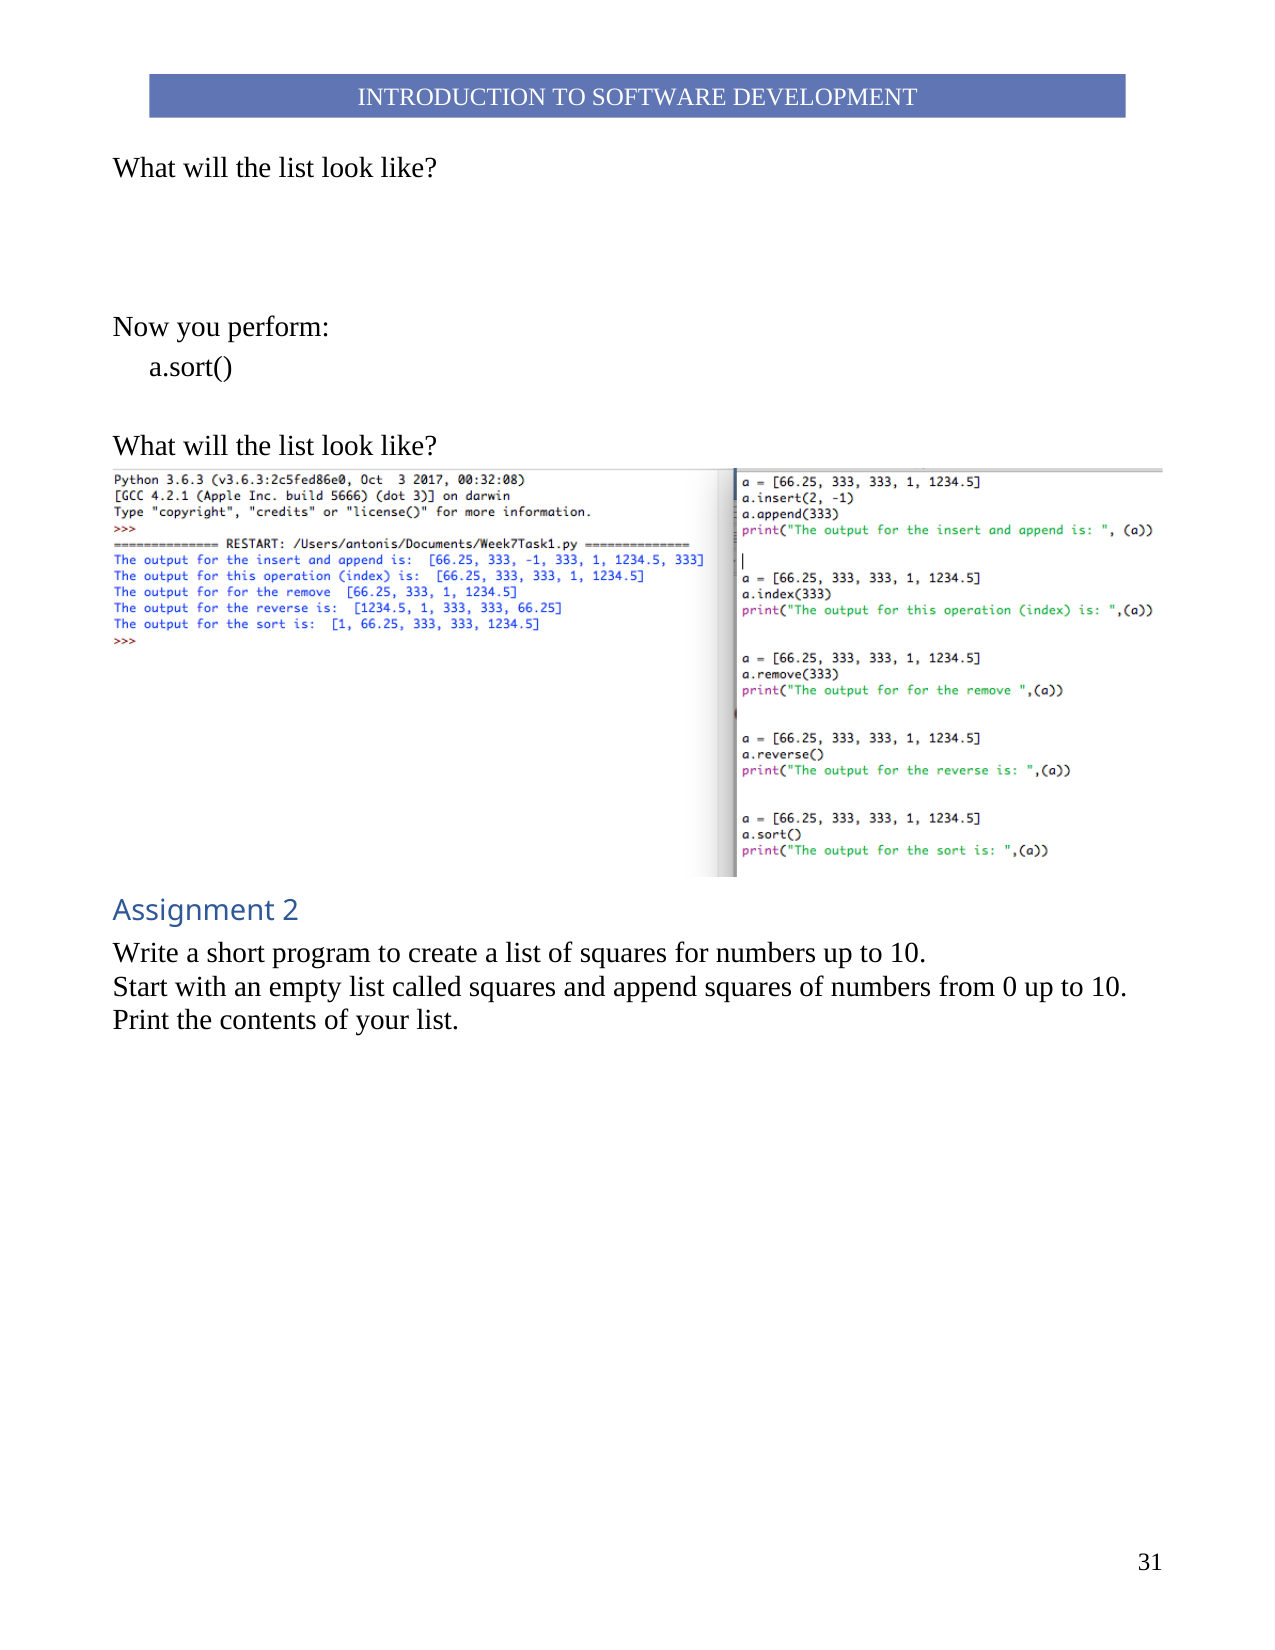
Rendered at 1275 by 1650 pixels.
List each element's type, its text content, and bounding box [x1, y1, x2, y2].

text Write a short program to create a list of squares for numbers up to 10. Start with an empty list called squares and append squares of numbers from 0 up to 10. Print the contents of your list. [112, 935, 1162, 1036]
picture [112, 468, 1163, 877]
text a.sort() [112, 349, 1162, 382]
text Now you perform: [112, 309, 1162, 343]
text What will the list look like? [112, 428, 1162, 462]
text What will the list look like? [112, 150, 1162, 183]
subtitle Assignment 2 [112, 889, 1162, 929]
